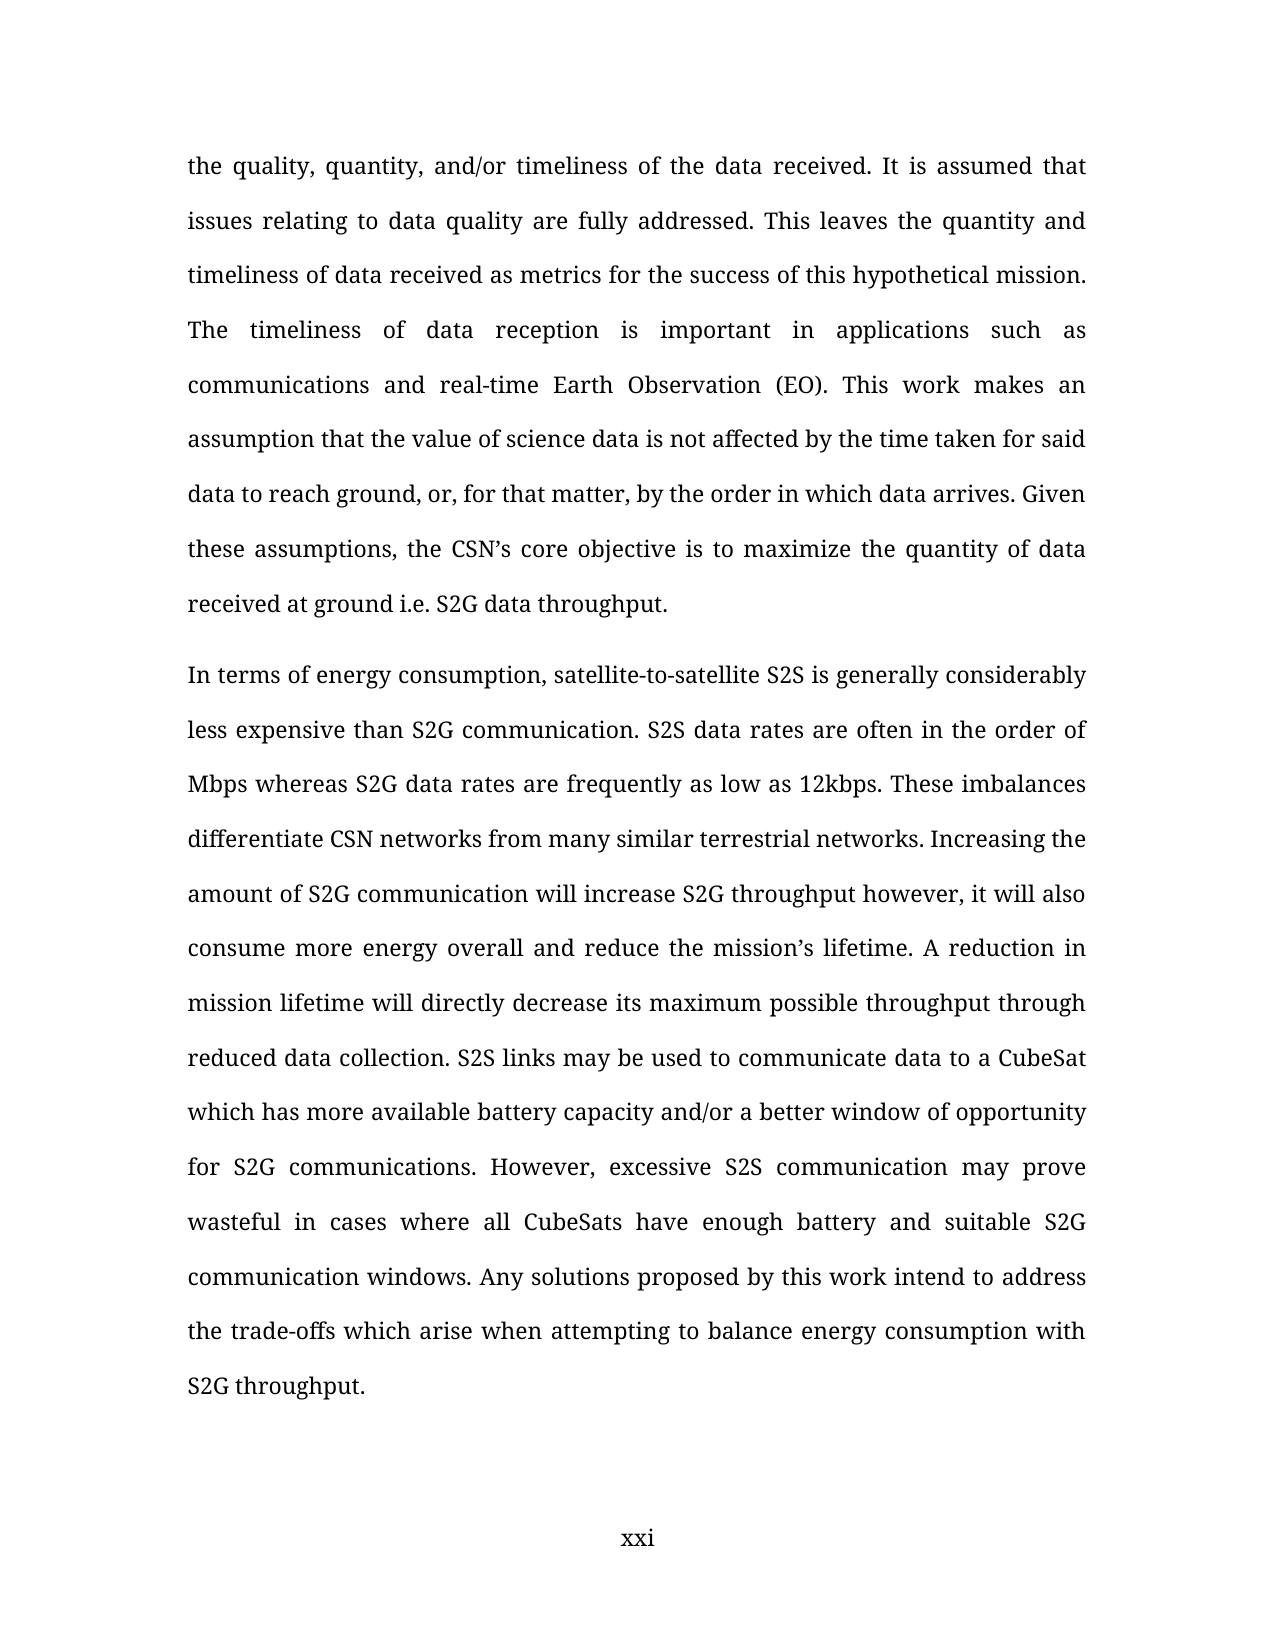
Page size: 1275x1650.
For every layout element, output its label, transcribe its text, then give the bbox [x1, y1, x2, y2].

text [187, 150, 1087, 619]
text In terms of energy consumption, satellite-to-satellite S2S is generally considerably less expensive than S2G communication. S2S data rates are often in the order of Mbps whereas S2G data rates are frequently as low as 12kbps. These imbalances differentiate CSN networks from many similar terrestrial networks. Increasing the amount of S2G communication will increase S2G throughput however, it will also consume more energy overall and reduce the mission’s lifetime. A reduction in mission lifetime will directly decrease its maximum possible throughput through reduced data collection. S2S links may be used to communicate data to a CubeSat which has more available battery capacity and/or a better window of opportunity for S2G communications. However, excessive S2S communication may prove wasteful in cases where all CubeSats have enough battery and suitable S2G communication windows. Any solutions proposed by this work intend to address the trade-offs which arise when attempting to balance energy consumption with S2G throughput. [187, 659, 1087, 1401]
